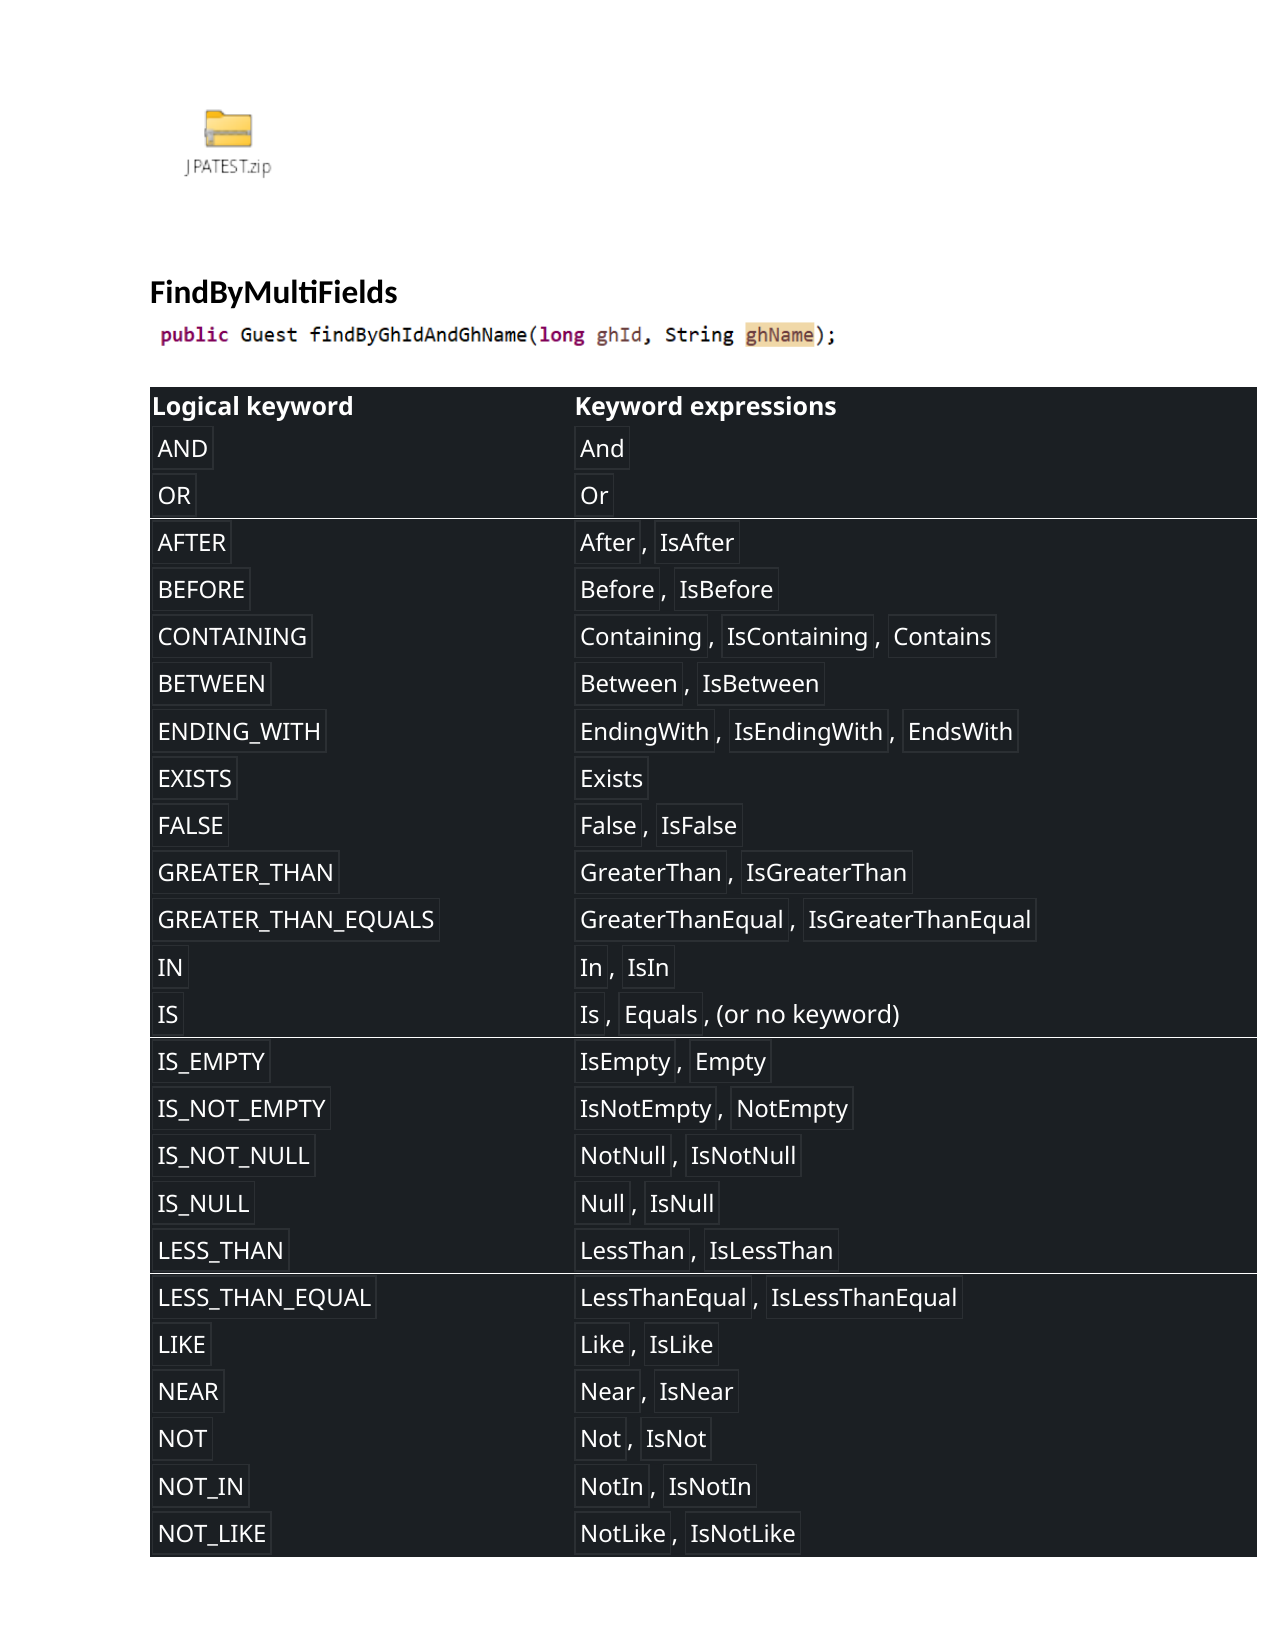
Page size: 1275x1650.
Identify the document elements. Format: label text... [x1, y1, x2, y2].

table_cell False, IsFalse [573, 802, 1257, 849]
table_cell NOT_LIKE [150, 1509, 573, 1557]
table_cell LessThan, IsLessThan [573, 1226, 1257, 1273]
table_cell NotNull, IsNotNull [573, 1132, 1257, 1179]
table_header Logical keyword [150, 387, 573, 424]
table_cell And [573, 424, 1257, 471]
table_cell IsNotEmpty, NotEmpty [573, 1085, 1257, 1132]
table_cell GREATER_THAN [150, 849, 573, 896]
table_cell BETWEEN [150, 660, 573, 707]
table_cell GreaterThanEqual, IsGreaterThanEqual [573, 896, 1257, 943]
table_cell EXISTS [150, 754, 573, 802]
table_cell In, IsIn [573, 943, 1257, 990]
table_cell Is, Equals, (or no keyword) [573, 990, 1257, 1037]
table_cell Before, IsBefore [573, 566, 1257, 613]
table_cell GreaterThan, IsGreaterThan [573, 849, 1257, 896]
table_cell IS_NOT_NULL [150, 1132, 573, 1179]
table_cell AND [150, 424, 573, 471]
table_cell Not, IsNot [573, 1415, 1257, 1462]
table_cell IS_NOT_EMPTY [150, 1085, 573, 1132]
table_cell EndingWith, IsEndingWith, EndsWith [573, 707, 1257, 754]
table_cell AFTER [150, 519, 573, 566]
table_cell LESS_THAN_EQUAL [150, 1274, 573, 1321]
table_cell NotLike, IsNotLike [573, 1509, 1257, 1557]
table_cell Containing, IsContaining, Contains [573, 613, 1257, 660]
table_header Keyword expressions [573, 387, 1257, 424]
table_cell OR [150, 471, 573, 518]
table_cell IsEmpty, Empty [573, 1038, 1257, 1085]
table_cell CONTAINING [150, 613, 573, 660]
table_cell Exists [573, 754, 1257, 802]
table_cell GREATER_THAN_EQUALS [150, 896, 573, 943]
table_cell FALSE [150, 802, 573, 849]
table_cell NOT_IN [150, 1462, 573, 1509]
table_cell NOT [150, 1415, 573, 1462]
table_cell IS [150, 990, 573, 1037]
table_cell IS_EMPTY [150, 1038, 573, 1085]
table_cell LESS_THAN [150, 1226, 573, 1273]
table_cell Or [573, 471, 1257, 518]
table_cell Like, IsLike [573, 1321, 1257, 1368]
table_cell Between, IsBetween [573, 660, 1257, 707]
table_cell NotIn, IsNotIn [573, 1462, 1257, 1509]
table_cell ENDING_WITH [150, 707, 573, 754]
table_cell LessThanEqual, IsLessThanEqual [573, 1274, 1257, 1321]
table_cell BEFORE [150, 566, 573, 613]
picture [150, 315, 879, 368]
table_cell Null, IsNull [573, 1179, 1257, 1226]
table_cell IN [150, 943, 573, 990]
table_cell After, IsAfter [573, 519, 1257, 566]
subtitle FindByMultiFields [150, 271, 1125, 312]
table_cell Near, IsNear [573, 1368, 1257, 1415]
table_cell IS_NULL [150, 1179, 573, 1226]
table_cell NEAR [150, 1368, 573, 1415]
table_cell LIKE [150, 1321, 573, 1368]
